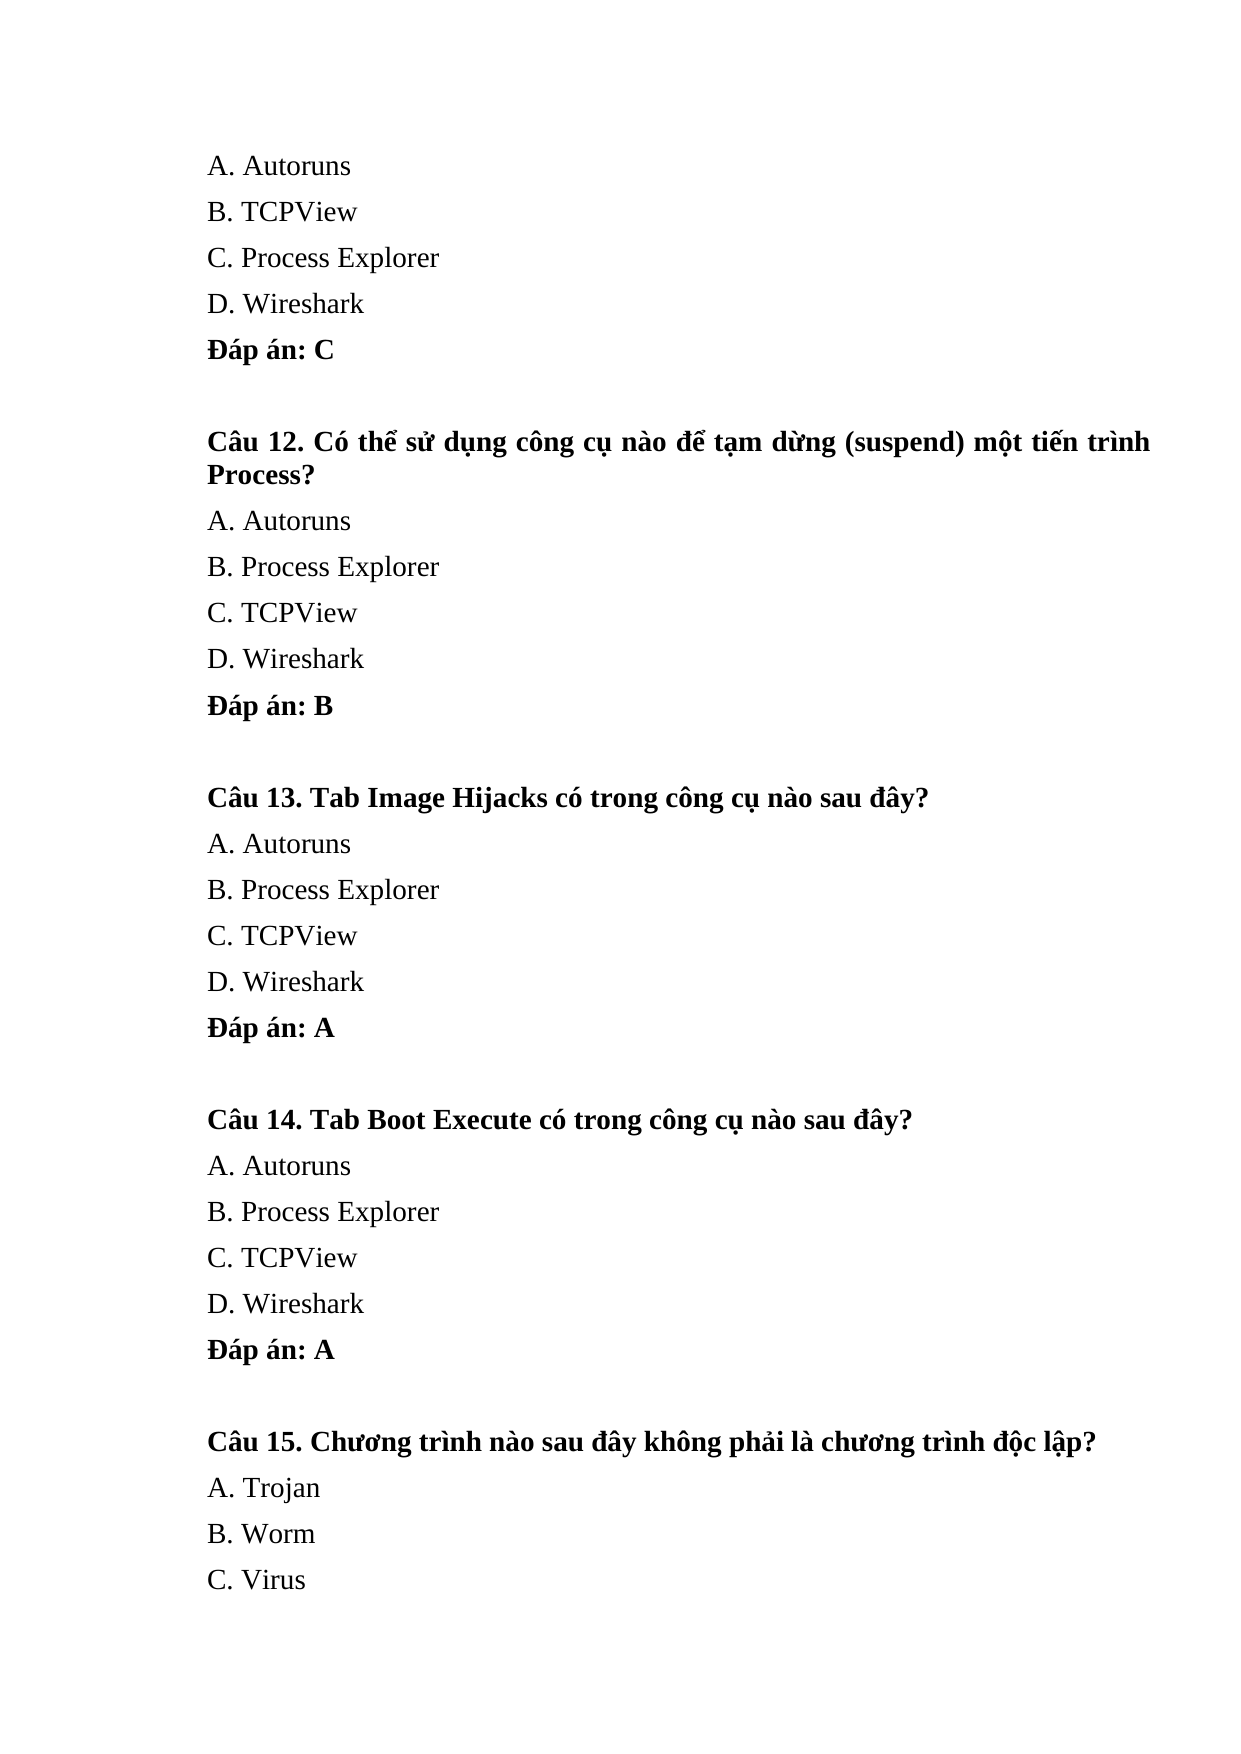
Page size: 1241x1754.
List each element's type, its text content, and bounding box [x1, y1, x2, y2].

text Câu 14. Tab Boot Execute có trong công cụ nào sau đây? [207, 1102, 1152, 1136]
text C. Virus [207, 1562, 1152, 1596]
text A. Autoruns [207, 148, 1152, 181]
text D. Wireshark [207, 964, 1152, 997]
text C. TCPView [207, 1240, 1152, 1274]
text Đáp án: A [207, 1010, 1152, 1043]
text C. TCPView [207, 596, 1152, 629]
text A. Autoruns [207, 826, 1152, 859]
text D. Wireshark [207, 1286, 1152, 1320]
text Đáp án: C [207, 332, 1152, 365]
text A. Autoruns [207, 503, 1152, 537]
text C. TCPView [207, 918, 1152, 951]
text Câu 15. Chương trình nào sau đây không phải là chương trình độc lập? [207, 1424, 1152, 1458]
text B. Process Explorer [207, 549, 1152, 583]
text D. Wireshark [207, 642, 1152, 675]
text Đáp án: B [207, 688, 1152, 721]
text D. Wireshark [207, 286, 1152, 319]
text A. Trojan [207, 1470, 1152, 1504]
text Câu 13. Tab Image Hijacks có trong công cụ nào sau đây? [207, 780, 1152, 813]
text C. Process Explorer [207, 240, 1152, 273]
text B. Process Explorer [207, 1194, 1152, 1228]
text Đáp án: A [207, 1332, 1152, 1366]
text B. Worm [207, 1516, 1152, 1550]
text A. Autoruns [207, 1148, 1152, 1182]
text B. Process Explorer [207, 872, 1152, 905]
text Câu 12. Có thể sử dụng công cụ nào để tạm dừng (suspend) một tiến trình Process? [207, 424, 1152, 491]
text B. TCPView [207, 194, 1152, 227]
